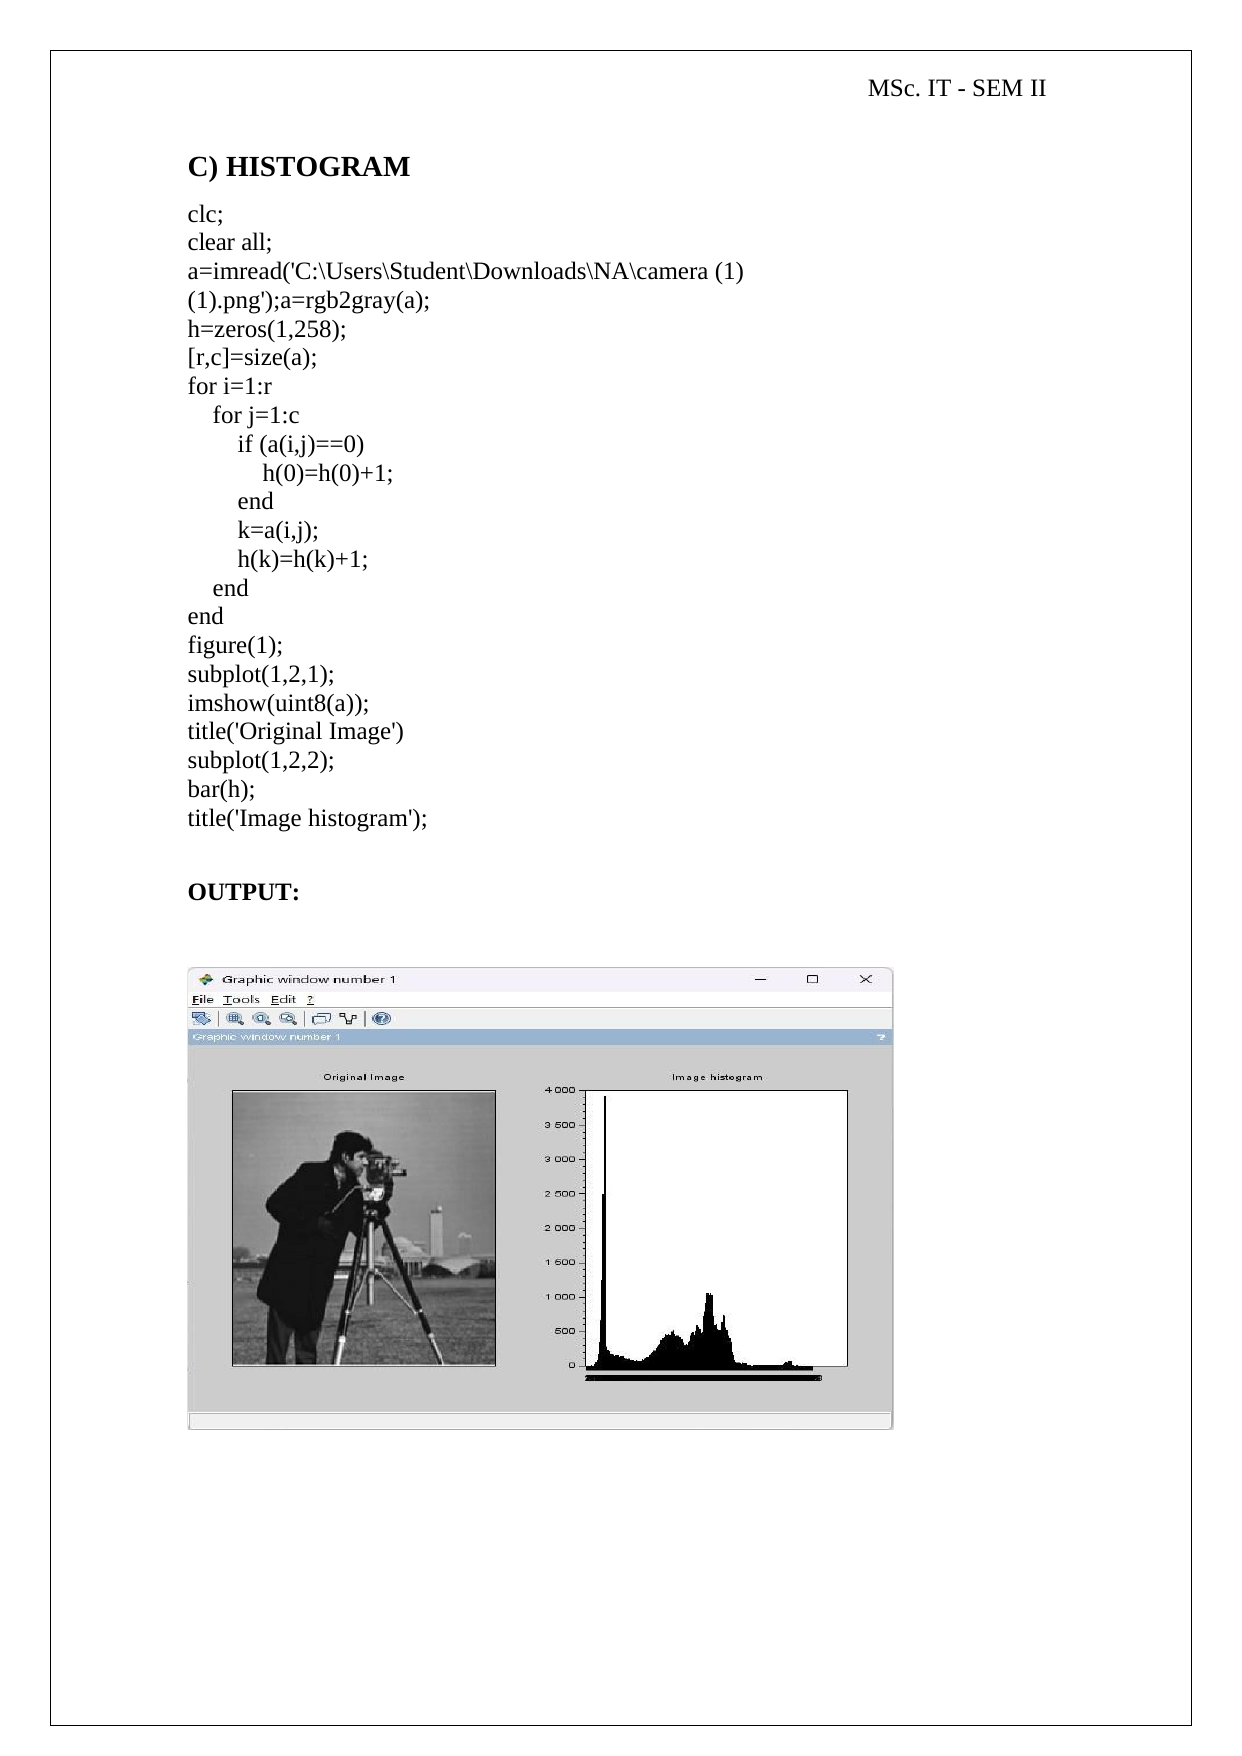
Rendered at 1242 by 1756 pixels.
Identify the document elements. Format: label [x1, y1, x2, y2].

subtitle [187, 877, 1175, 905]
picture [187, 967, 894, 1430]
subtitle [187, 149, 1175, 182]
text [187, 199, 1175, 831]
